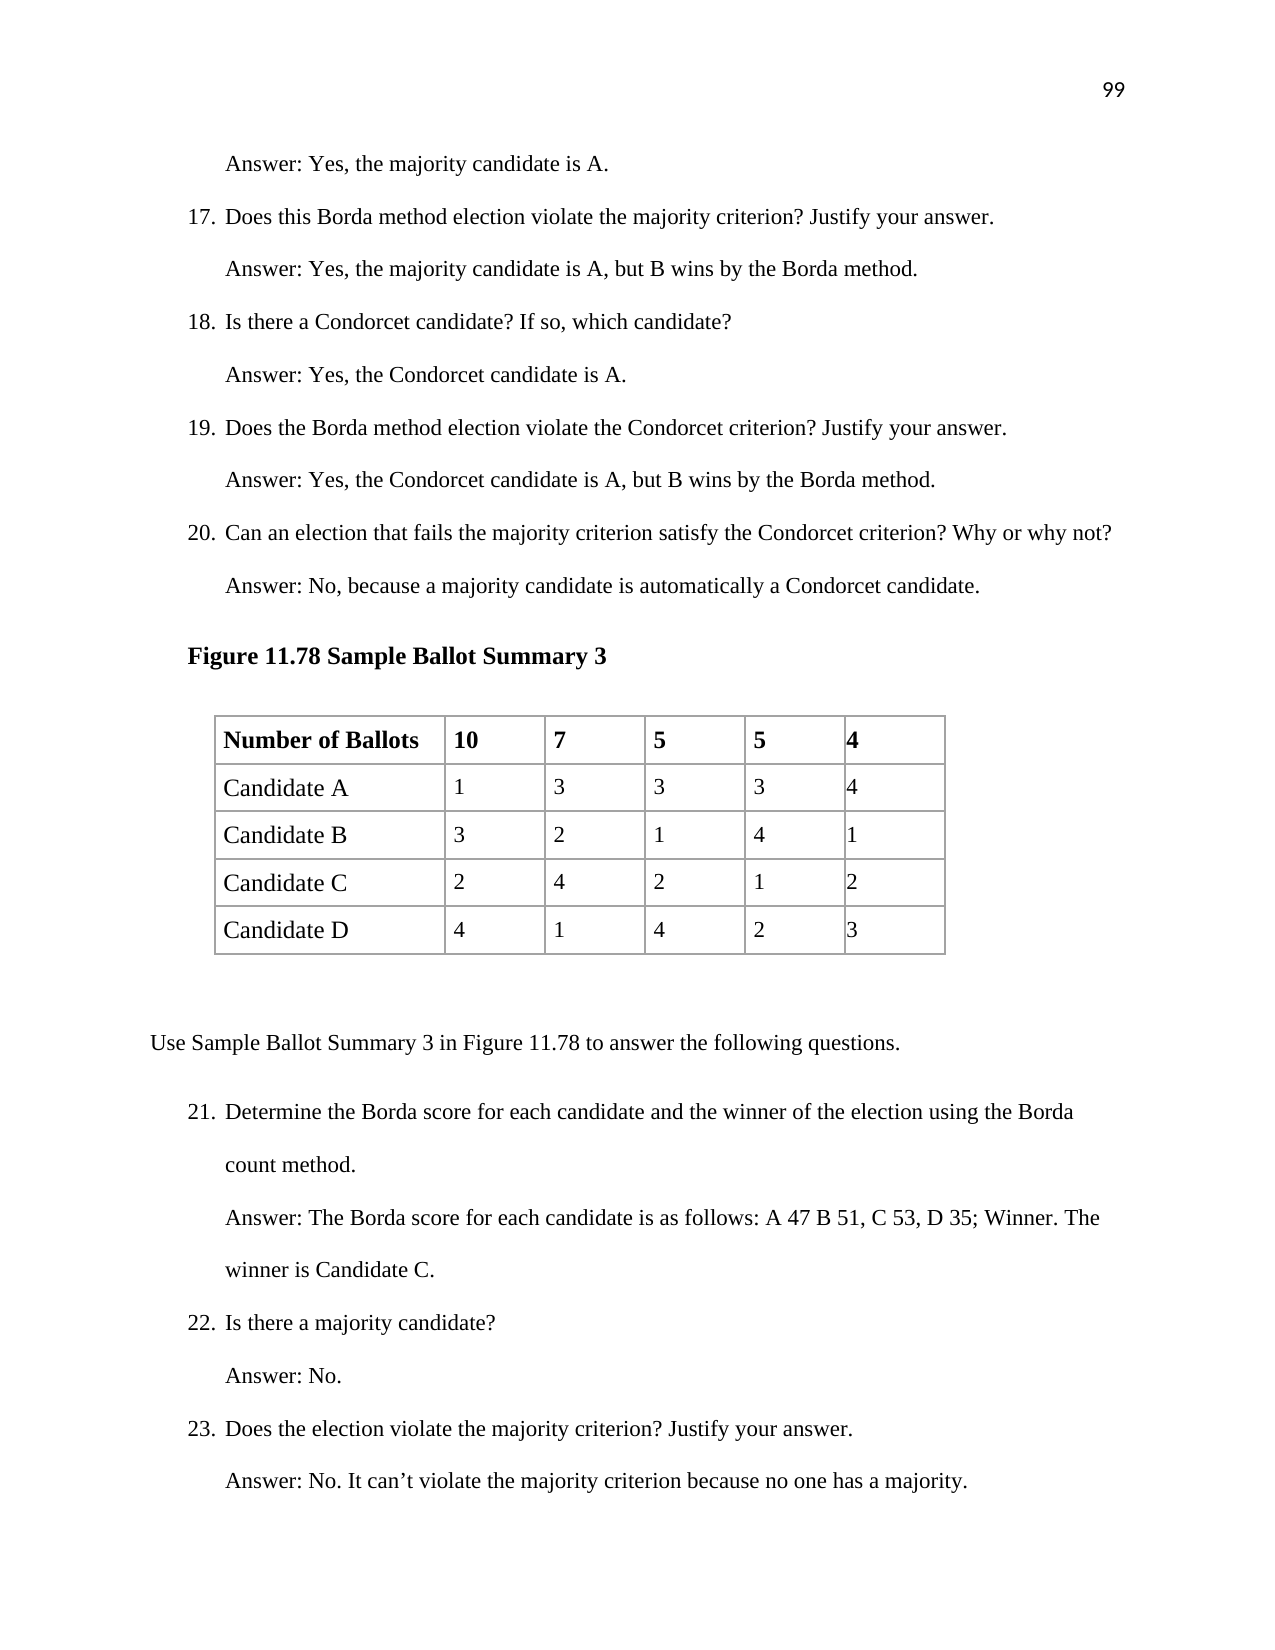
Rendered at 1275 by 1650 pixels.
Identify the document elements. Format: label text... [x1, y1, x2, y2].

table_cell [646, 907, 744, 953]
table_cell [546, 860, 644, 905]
list Does this Borda method election violate the majority criterion? Justify your answer. [187, 203, 1125, 229]
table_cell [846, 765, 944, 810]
list Can an election that fails the majority criterion satisfy the Condorcet criterion? Why or why not? [187, 519, 1125, 545]
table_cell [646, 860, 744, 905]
list Answer: Yes, the majority candidate is A. [225, 150, 1125, 176]
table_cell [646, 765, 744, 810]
list Determine the Borda score for each candidate and the winner of the election using the Borda count method. [187, 1098, 1125, 1177]
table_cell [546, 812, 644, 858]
text Use Sample Ballot Summary 3 in Figure 11.78 to answer the following questions. [150, 1029, 1125, 1055]
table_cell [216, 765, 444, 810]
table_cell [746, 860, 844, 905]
list Answer: No, because a majority candidate is automatically a Condorcet candidate. [225, 572, 1125, 598]
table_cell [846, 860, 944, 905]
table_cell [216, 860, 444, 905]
list Answer: No. [225, 1362, 1125, 1388]
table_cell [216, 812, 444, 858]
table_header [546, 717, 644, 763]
list Does the Borda method election violate the Condorcet criterion? Justify your answer. [187, 413, 1125, 440]
list Answer: Yes, the Condorcet candidate is A, but B wins by the Borda method. [225, 466, 1125, 493]
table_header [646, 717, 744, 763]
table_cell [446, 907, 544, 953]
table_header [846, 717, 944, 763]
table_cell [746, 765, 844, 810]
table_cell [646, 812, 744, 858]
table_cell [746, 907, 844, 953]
list Is there a Condorcet candidate? If so, which candidate? [187, 308, 1125, 334]
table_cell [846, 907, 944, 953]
list Answer: The Borda score for each candidate is as follows: A 47 B 51, C 53, D 35; Winner. The winner is Candidate C. [225, 1204, 1125, 1283]
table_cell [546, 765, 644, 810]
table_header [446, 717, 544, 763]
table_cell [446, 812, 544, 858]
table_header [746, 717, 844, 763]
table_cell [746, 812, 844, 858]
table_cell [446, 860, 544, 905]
list Is there a majority candidate? [187, 1309, 1125, 1336]
list Answer: No. It can’t violate the majority criterion because no one has a majority. [225, 1467, 1125, 1494]
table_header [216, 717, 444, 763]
list Does the election violate the majority criterion? Justify your answer. [187, 1414, 1125, 1441]
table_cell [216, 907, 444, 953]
list Answer: Yes, the Condorcet candidate is A. [225, 361, 1125, 387]
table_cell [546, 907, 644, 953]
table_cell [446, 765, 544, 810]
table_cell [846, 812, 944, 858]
list Answer: Yes, the majority candidate is A, but B wins by the Borda method. [225, 255, 1125, 282]
text Figure 11.78 Sample Ballot Summary 3 [187, 641, 1125, 670]
